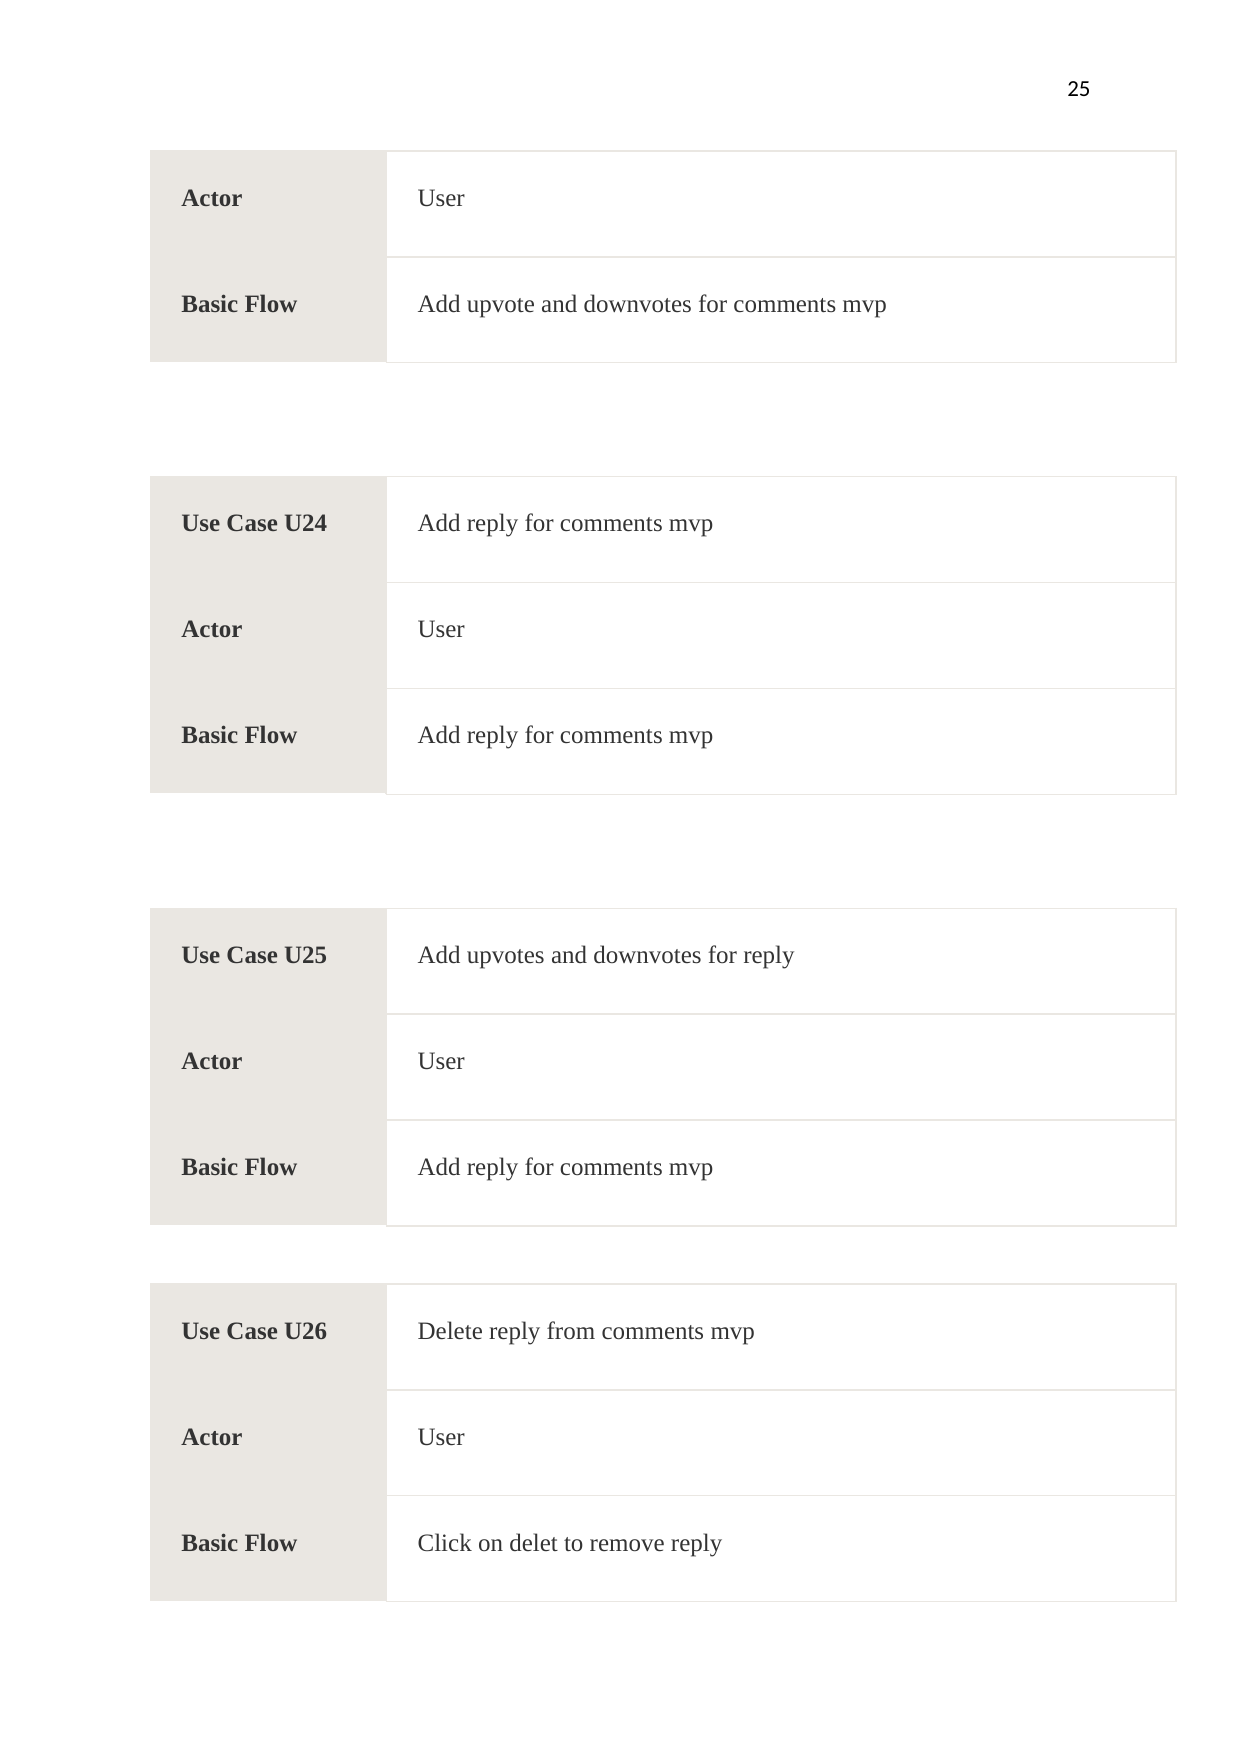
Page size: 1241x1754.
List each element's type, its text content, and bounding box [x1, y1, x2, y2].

table_header Use Case U26 [150, 1283, 386, 1389]
table_cell Actor [150, 150, 386, 256]
table_cell User [387, 583, 1175, 688]
table_header Use Case U24 [150, 476, 385, 582]
table_header Delete reply from comments mvp [387, 1285, 1175, 1389]
table_cell User [387, 1391, 1175, 1495]
table_cell User [387, 1015, 1175, 1119]
table_cell Actor [150, 1389, 385, 1495]
table_header Use Case U25 [150, 908, 385, 1013]
table_cell Actor [150, 1013, 385, 1119]
table_cell Basic Flow [150, 688, 385, 793]
table_cell Add reply for comments mvp [387, 689, 1175, 793]
table_cell Actor [150, 582, 385, 688]
table_cell Add upvote and downvotes for comments mvp [387, 258, 1175, 362]
table_cell Basic Flow [150, 1495, 385, 1601]
table_cell Click on delet to remove reply [387, 1496, 1175, 1601]
table_cell Add reply for comments mvp [387, 1121, 1175, 1225]
table_cell User [387, 152, 1175, 256]
table_header Add reply for comments mvp [387, 477, 1175, 582]
table_header Add upvotes and downvotes for reply [387, 909, 1175, 1013]
table_cell Basic Flow [150, 256, 385, 362]
table_cell Basic Flow [150, 1119, 385, 1225]
